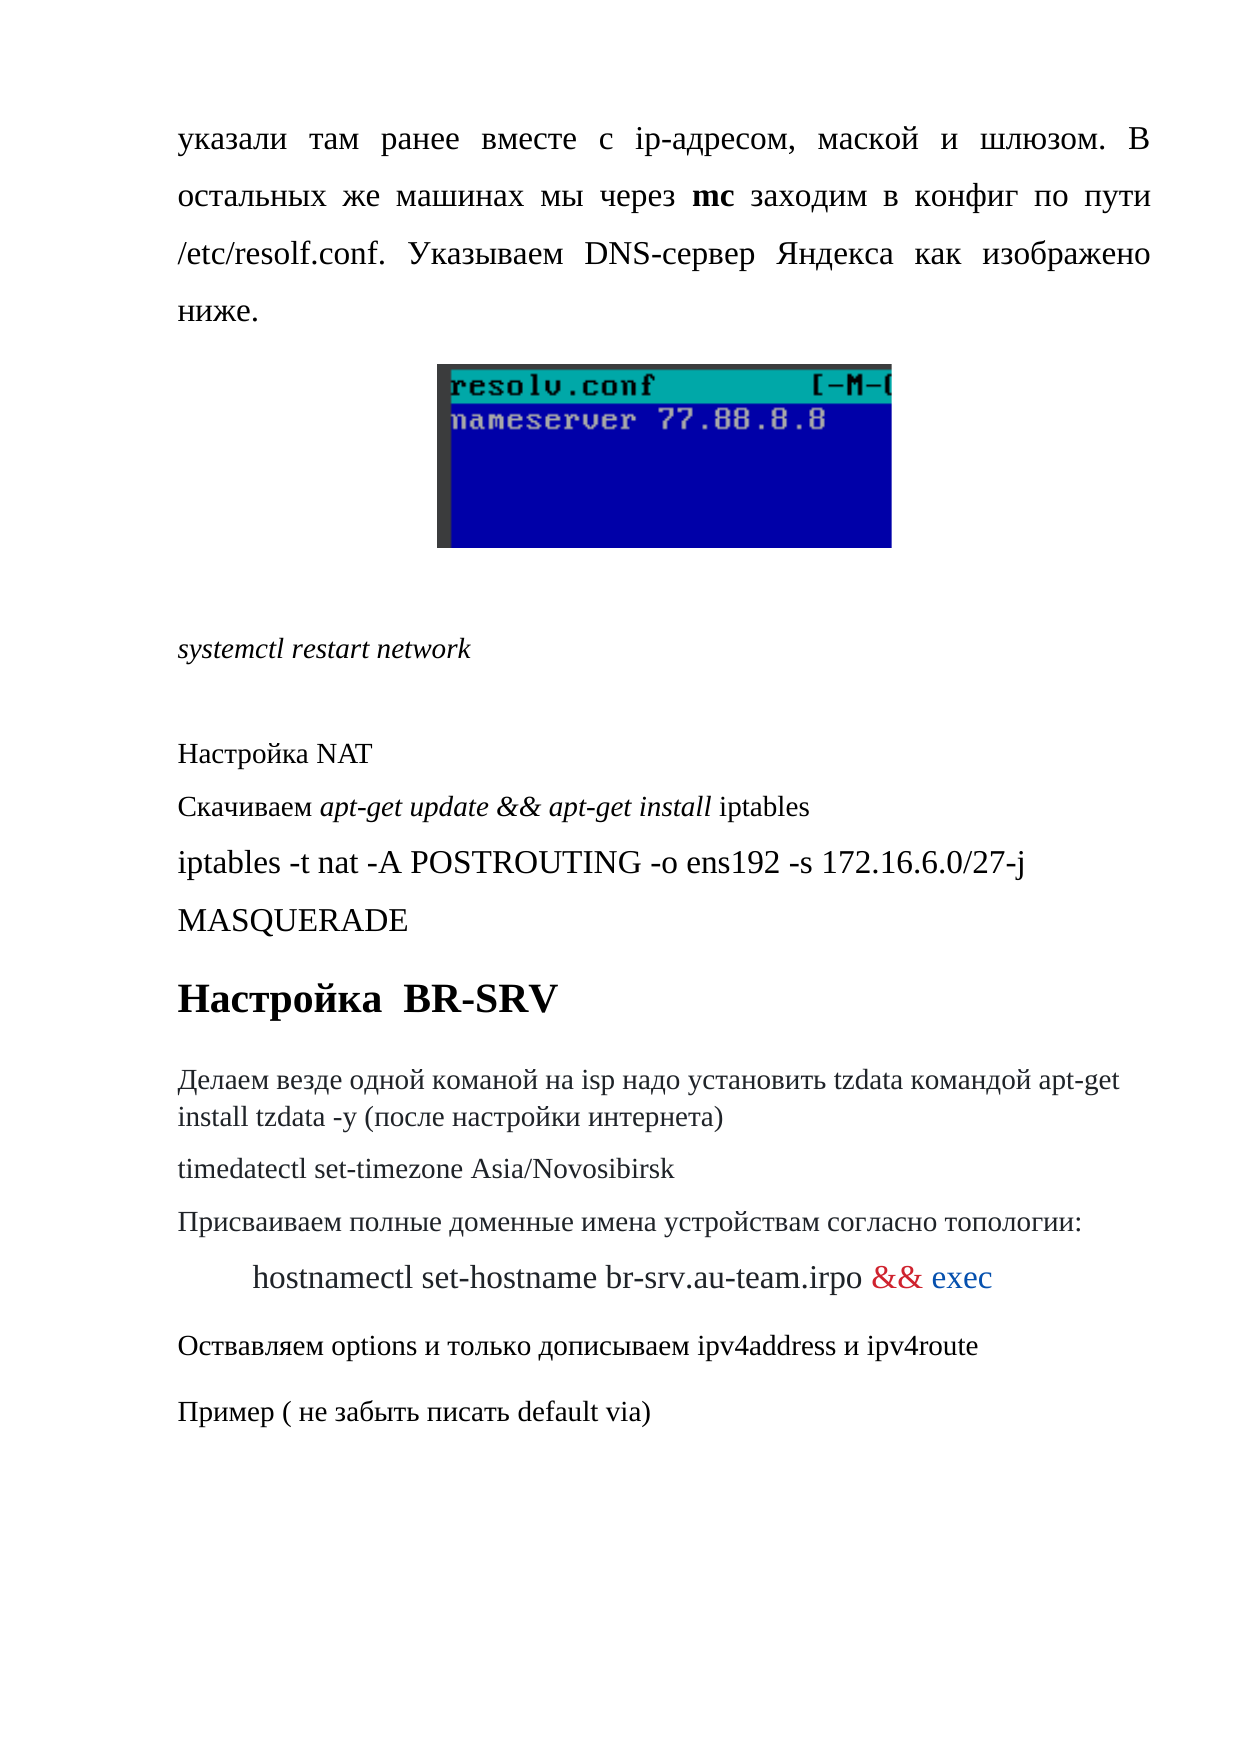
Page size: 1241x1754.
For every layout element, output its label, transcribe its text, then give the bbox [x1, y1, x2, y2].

text iptables -t nat -A POSTROUTING -o ens192 -s 172.16.6.0/27-j MASQUERADE [177, 842, 1152, 938]
text Пример ( не забыть писать default via) [177, 1394, 1152, 1428]
text Настройка NAT [177, 737, 1152, 770]
text Настройка BR-SRV [177, 974, 1152, 1022]
text timedatectl set-timezone Asia/Novosibirsk [177, 1151, 1152, 1185]
picture [437, 364, 892, 548]
text hostnamectl set-hostname br-srv.au-team.irpo && exec [252, 1257, 1152, 1295]
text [177, 118, 1152, 329]
text Присваиваем полные доменные имена устройствам согласно топологии: [177, 1204, 1152, 1238]
text Делаем везде одной команой на isp надо установить tzdata командой apt-get install tzdata -y (после настройки интернета) [177, 1062, 1152, 1132]
text Скачиваем apt-get update && apt-get install iptables [177, 789, 1152, 823]
text Оствавляем options и только дописываем ipv4address и ipv4route [177, 1328, 1152, 1361]
text systemctl restart network [177, 631, 1152, 664]
